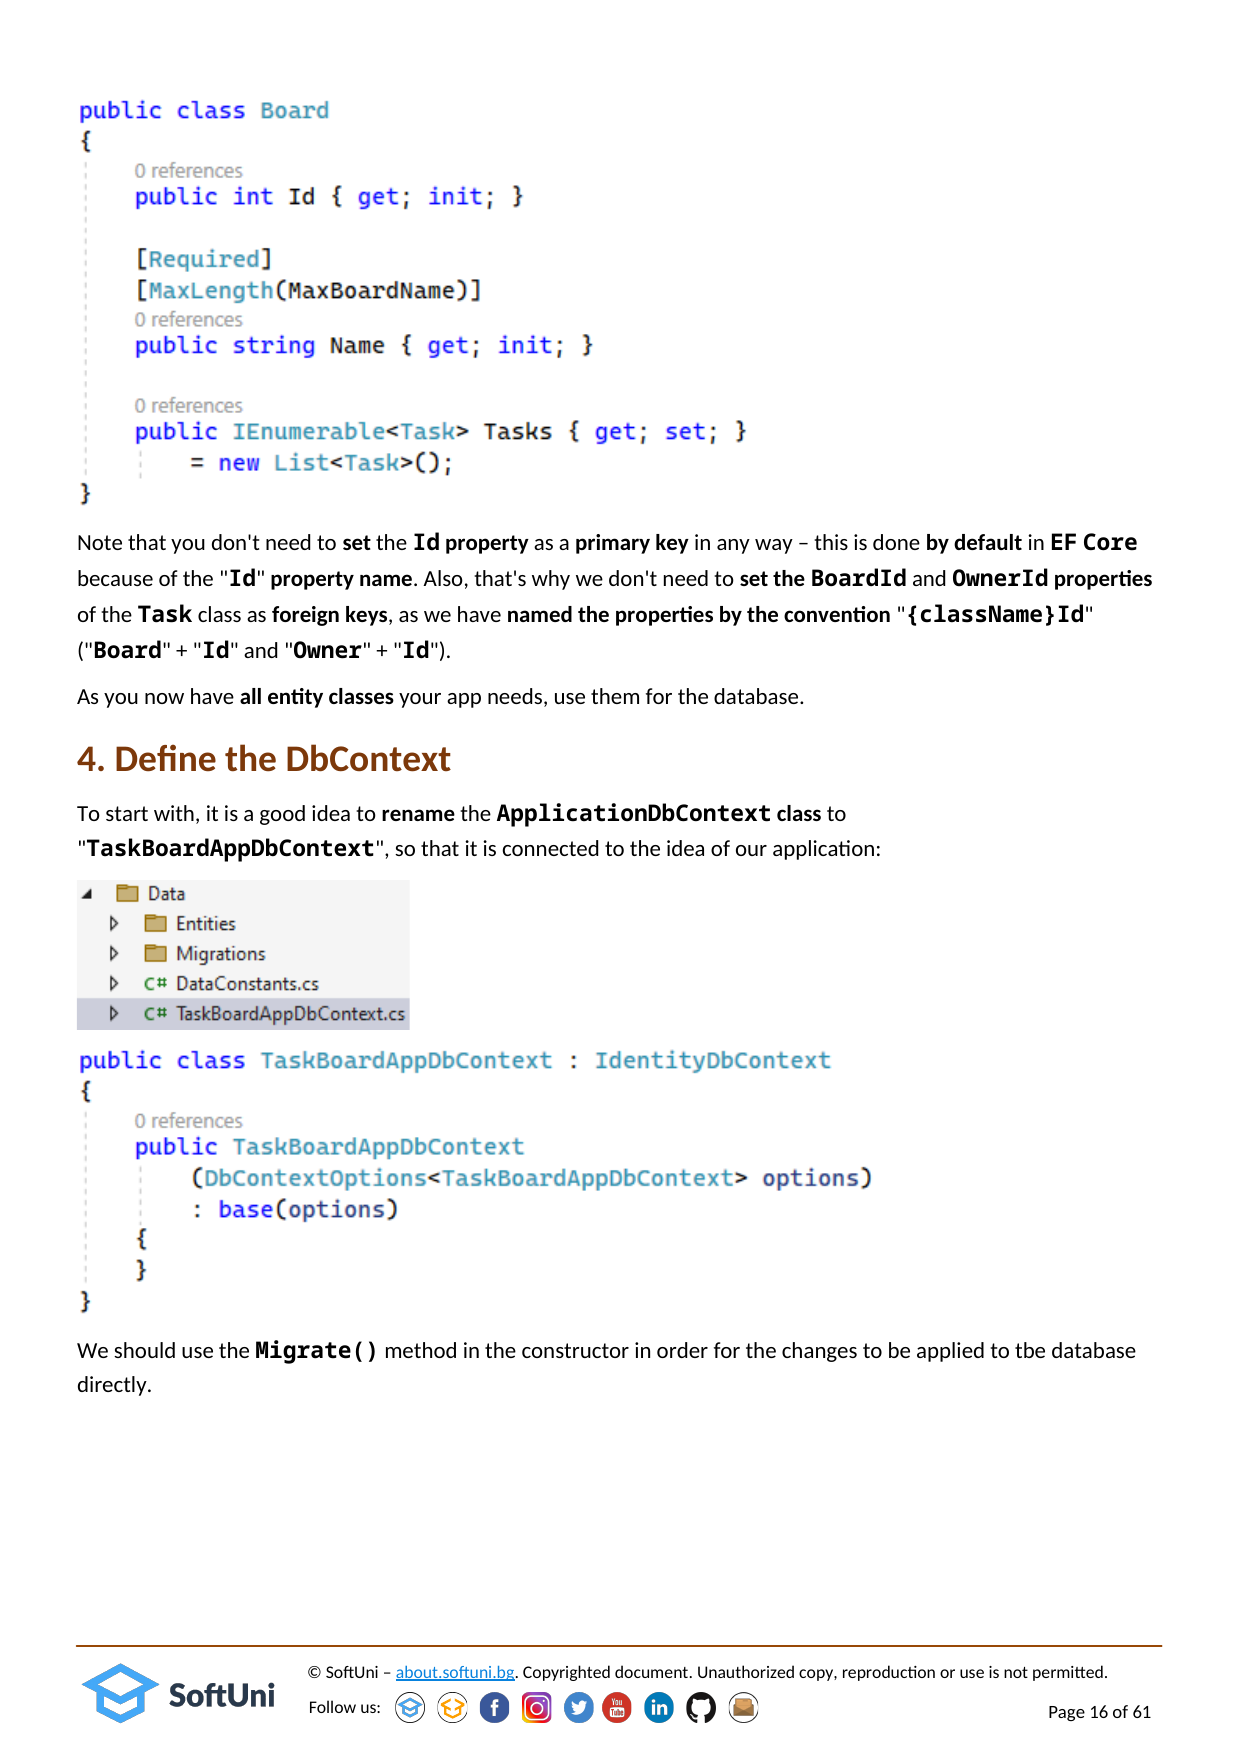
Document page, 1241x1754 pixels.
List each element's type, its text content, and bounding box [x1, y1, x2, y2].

picture [76, 1046, 877, 1318]
picture [665, 1692, 674, 1701]
picture [437, 1692, 468, 1723]
picture [665, 1714, 674, 1723]
picture [686, 1692, 716, 1723]
picture [76, 880, 410, 1030]
picture [644, 1692, 653, 1701]
picture [479, 1692, 510, 1723]
picture [75, 1658, 281, 1729]
picture [395, 1692, 425, 1723]
picture [76, 95, 752, 510]
picture [658, 1705, 667, 1714]
picture [522, 1692, 552, 1723]
text Note that you don't need to set the Id property as a primary key in any way – this is done by default in EF Core because of the "Id" property name. Also, that's why we don't need to set the BoardId and OwnerId properties of the Task class as foreign keys, as we have named the properties by the convention "{className}Id" ("Board" + "Id" and "Owner" + "Id"). [77, 526, 1163, 665]
picture [644, 1714, 653, 1723]
picture [602, 1692, 632, 1723]
text We should use the Migrate() method in the constructor in order for the changes to be applied to tbe database directly. [77, 1334, 1163, 1398]
subtitle Define the DbContext [77, 735, 1163, 781]
picture [728, 1692, 759, 1723]
text To start with, it is a good idea to rename the ApplicationDbContext class to "TaskBoardAppDbContext", so that it is connected to the idea of our application: [77, 796, 1163, 864]
text As you now have all entity classes your app needs, use them for the database. [77, 682, 1163, 710]
picture [564, 1692, 594, 1723]
